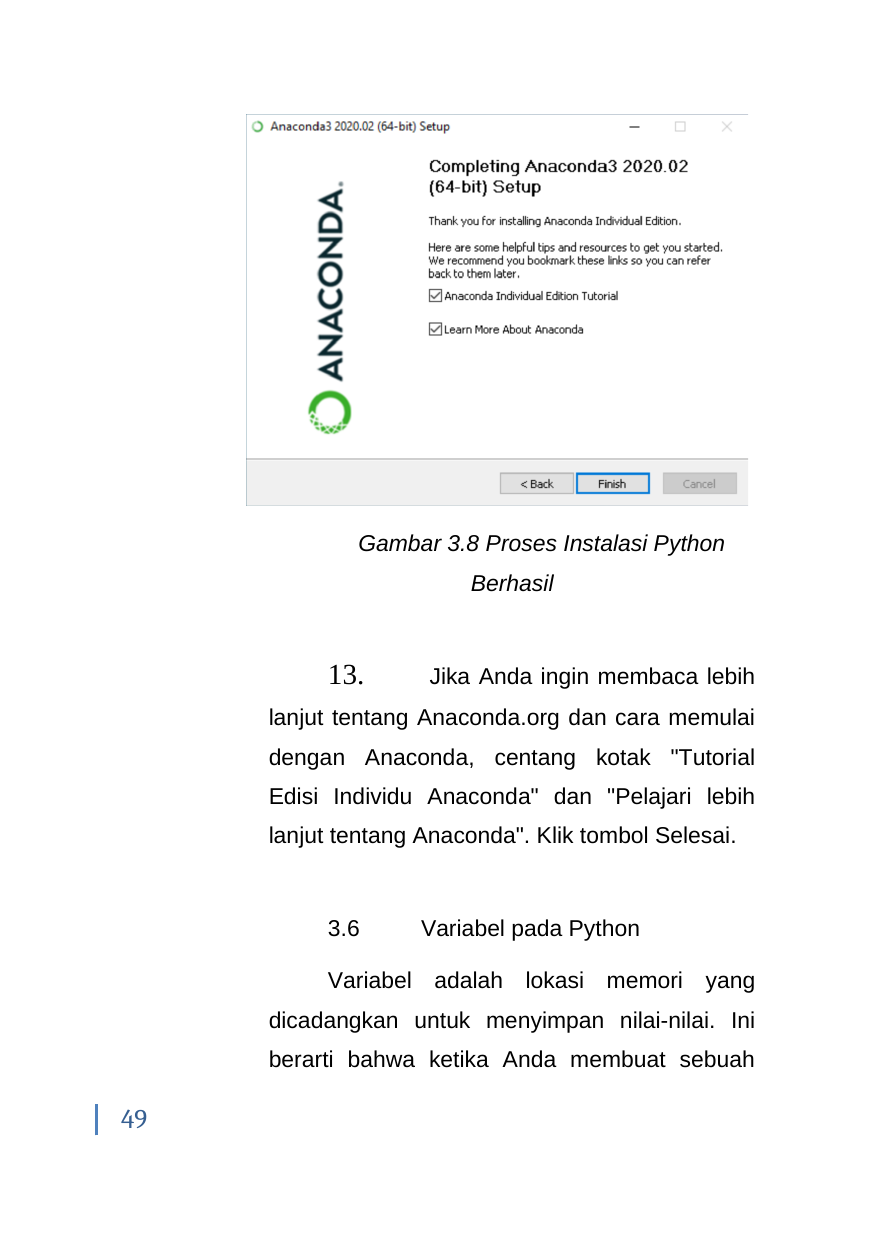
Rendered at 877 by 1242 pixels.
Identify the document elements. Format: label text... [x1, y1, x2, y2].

picture [246, 114, 749, 506]
subtitle Variabel pada Python [268, 914, 755, 941]
list Jika Anda ingin membaca lebih lanjut tentang Anaconda.org dan cara memulai dengan Anaconda, centang kotak "Tutorial Edisi Individu Anaconda" dan "Pelajari lebih lanjut tentang Anaconda". Klik tombol Selesai. [268, 657, 755, 849]
list Gambar 3.8 Proses Instalasi Python Berhasil [268, 530, 755, 596]
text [268, 967, 755, 1073]
